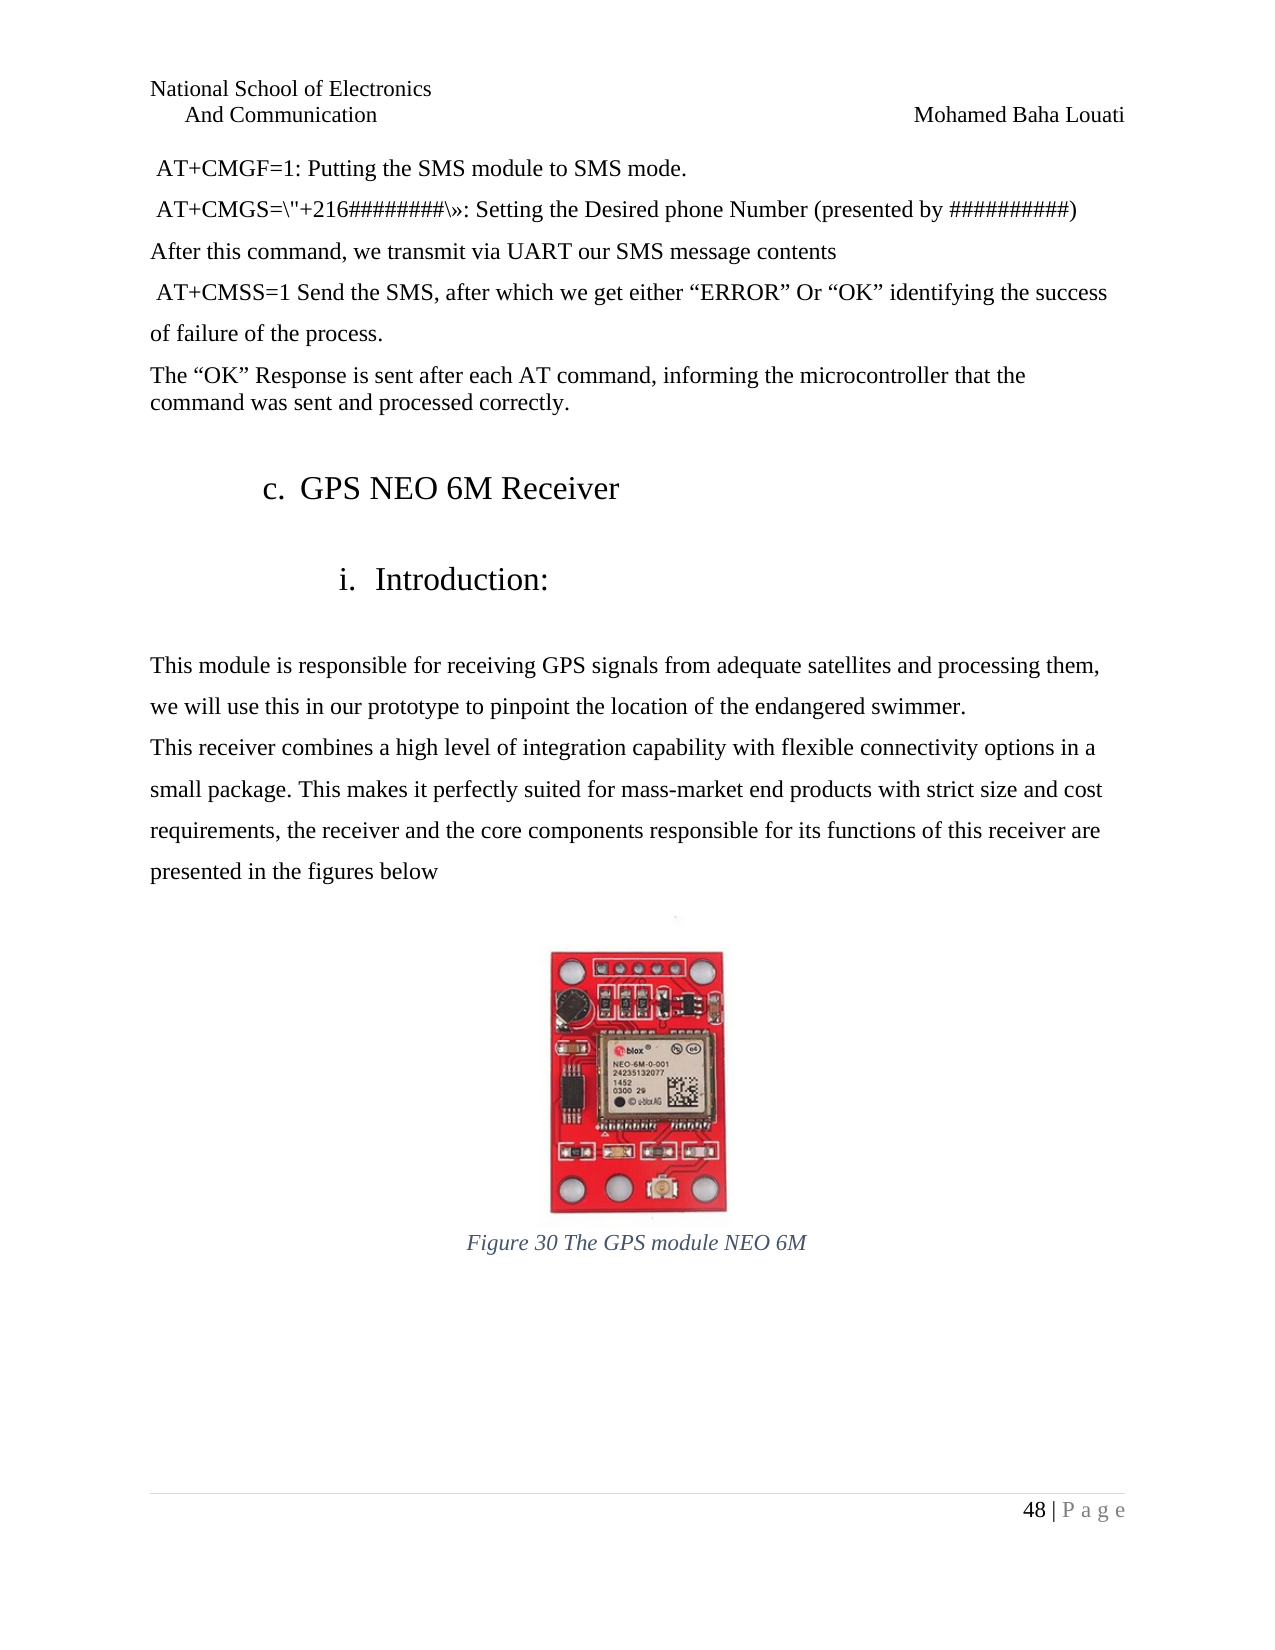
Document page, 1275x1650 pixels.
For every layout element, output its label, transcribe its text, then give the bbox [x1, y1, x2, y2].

text AT+CMSS=1 Send the SMS, after which we get either “ERROR” Or “OK” identifying the success of failure of the process. [150, 278, 1125, 347]
text AT+CMGF=1: Putting the SMS module to SMS mode. [150, 154, 1125, 182]
text The “OK” Response is sent after each AT command, informing the microcontroller that the command was sent and processed correctly. [150, 361, 1125, 416]
subtitle Introduction: [356, 559, 1125, 598]
text AT+CMGS=\"+216########\»: Setting the Desired phone Number (presented by ##########) After this command, we transmit via UART our SMS message contents [150, 195, 1125, 264]
picture [531, 906, 742, 1228]
subtitle GPS NEO 6M Receiver [262, 469, 1125, 507]
text This module is responsible for receiving GPS signals from adequate satellites and processing them, we will use this in our prototype to pinpoint the location of the endangered swimmer. [150, 651, 1125, 719]
text This receiver combines a high level of integration capability with flexible connectivity options in a small package. This makes it perfectly suited for mass-market end products with strict size and cost requirements, the receiver and the core components responsible for its functions of this receiver are presented in the figures below [150, 733, 1125, 885]
